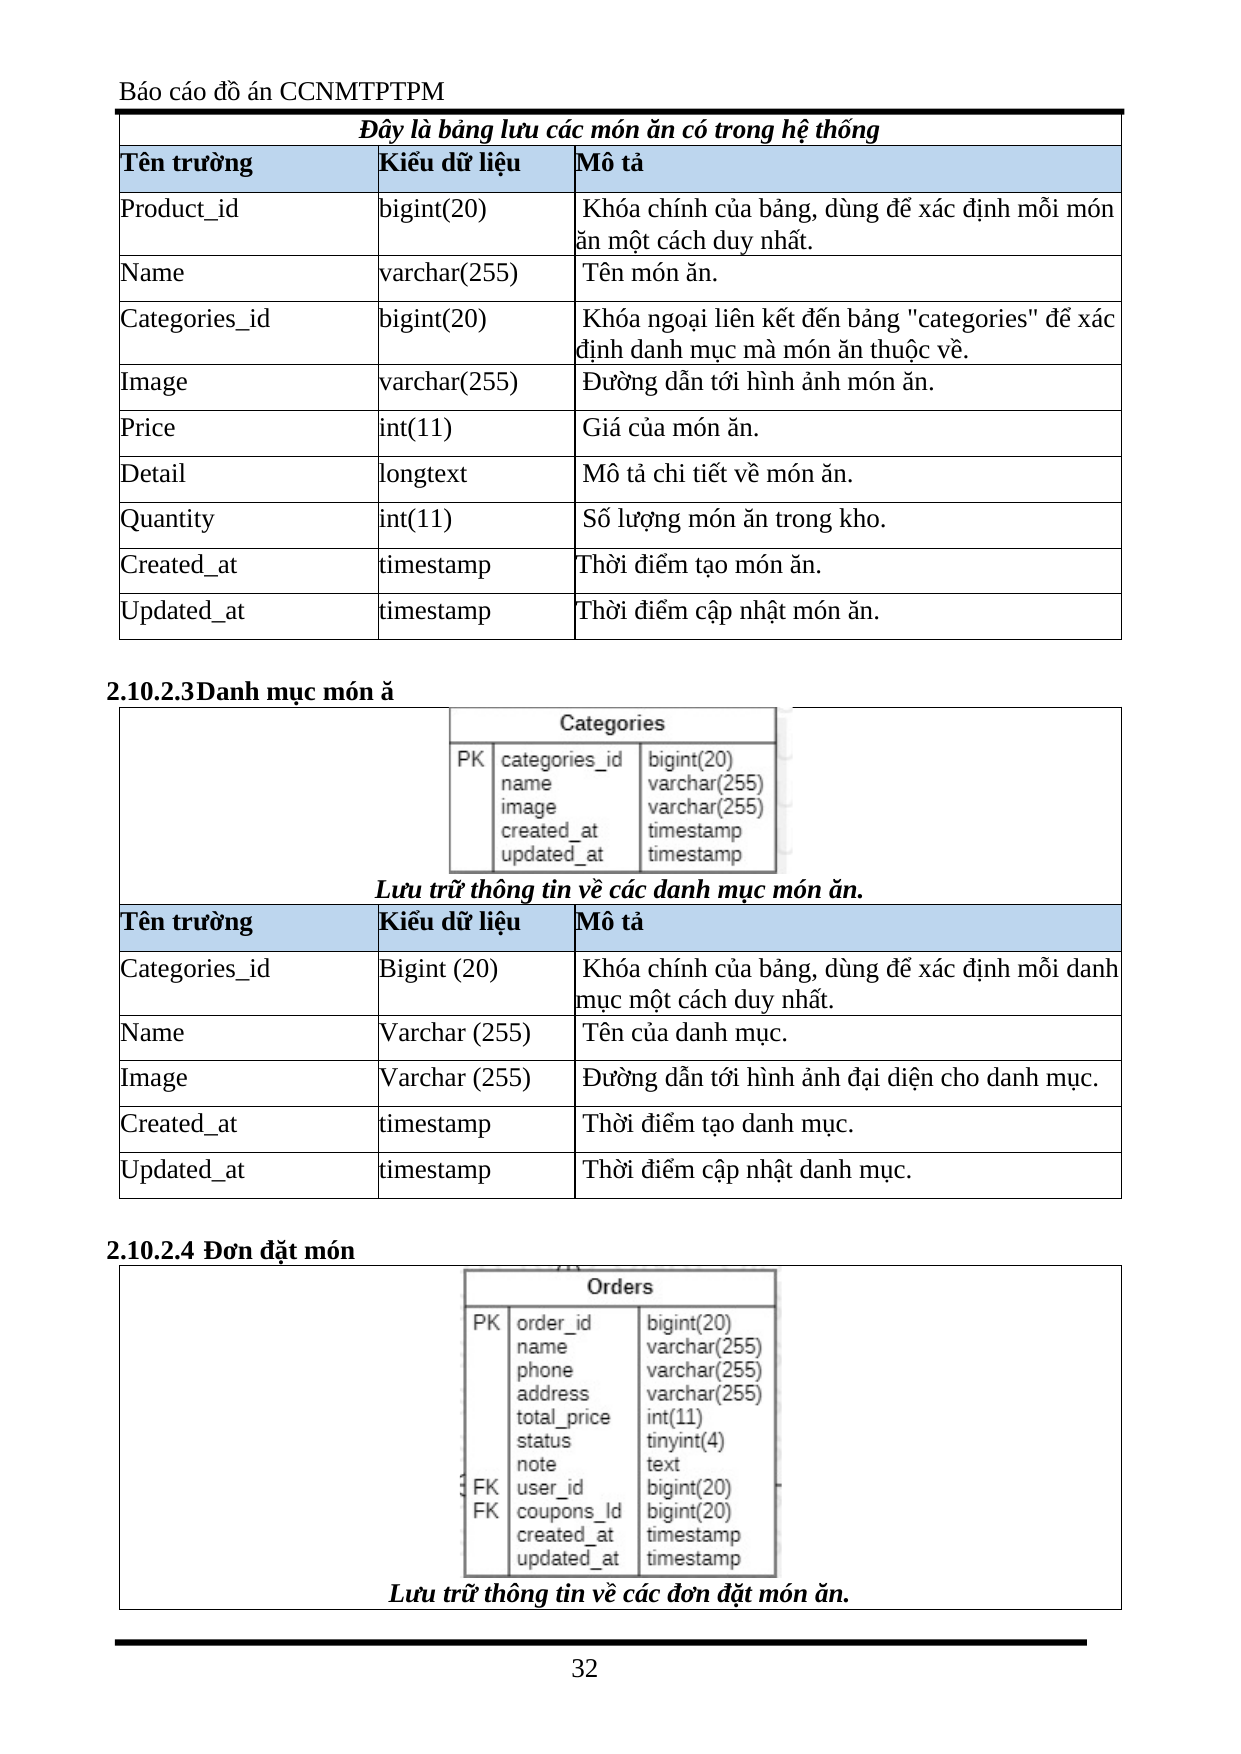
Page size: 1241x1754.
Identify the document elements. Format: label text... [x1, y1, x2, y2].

table_cell Quantity [120, 503, 378, 547]
table_cell Kiểu dữ liệu [379, 146, 574, 192]
table_cell Mô tả [576, 146, 1121, 192]
table_cell Khóa chính của bảng, dùng để xác định mỗi danh mục một cách duy nhất. [576, 952, 1121, 1014]
table_cell bigint(20) [379, 193, 574, 255]
picture [459, 1266, 782, 1578]
table_cell int(11) [379, 503, 574, 547]
table_cell Đường dẫn tới hình ảnh món ăn. [576, 365, 1121, 410]
table_cell Name [120, 1016, 378, 1060]
table_cell Name [120, 256, 378, 301]
table_cell Thời điểm cập nhật danh mục. [576, 1153, 1121, 1198]
picture [448, 707, 793, 874]
table_cell Tên trường [120, 146, 378, 192]
table_cell timestamp [379, 549, 574, 593]
table_cell Price [120, 411, 378, 456]
table_cell int(11) [379, 411, 574, 456]
table_cell Thời điểm tạo món ăn. [576, 549, 1121, 593]
table_cell Image [120, 365, 378, 410]
table_cell Kiểu dữ liệu [379, 905, 574, 951]
table_cell Mô tả chi tiết về món ăn. [576, 457, 1121, 502]
table_cell Khóa chính của bảng, dùng để xác định mỗi món ăn một cách duy nhất. [576, 193, 1121, 255]
table_cell timestamp [379, 1107, 574, 1152]
table_cell bigint(20) [379, 302, 574, 364]
table_cell varchar(255) [379, 365, 574, 410]
table_cell Giá của món ăn. [576, 411, 1121, 456]
table_cell Product_id [120, 193, 378, 255]
table_cell Image [120, 1061, 378, 1106]
table_cell Bigint (20) [379, 952, 574, 1014]
table_cell Categories_id [120, 952, 378, 1014]
table_header Lưu trữ thông tin về các danh mục món ăn. [120, 708, 1121, 904]
subtitle Đơn đặt món [106, 1234, 1163, 1265]
table_cell Thời điểm tạo danh mục. [576, 1107, 1121, 1152]
table_cell timestamp [379, 1153, 574, 1198]
table_cell Tên trường [120, 905, 378, 951]
table_cell timestamp [379, 594, 574, 639]
table_cell Thời điểm cập nhật món ăn. [576, 594, 1121, 639]
table_cell Categories_id [120, 302, 378, 364]
table_cell varchar(255) [379, 256, 574, 301]
table_cell Updated_at [120, 594, 378, 639]
table_cell Varchar (255) [379, 1016, 574, 1060]
table_cell Detail [120, 457, 378, 502]
table_cell Khóa ngoại liên kết đến bảng "categories" để xác định danh mục mà món ăn thuộc về. [576, 302, 1121, 364]
table_cell Tên món ăn. [576, 256, 1121, 301]
table_cell Updated_at [120, 1153, 378, 1198]
table_cell Tên của danh mục. [576, 1016, 1121, 1060]
table_cell Số lượng món ăn trong kho. [576, 503, 1121, 547]
table_cell Đường dẫn tới hình ảnh đại diện cho danh mục. [576, 1061, 1121, 1106]
table_header Lưu trữ thông tin về các đơn đặt món ăn. [120, 1266, 1121, 1608]
table_cell longtext [379, 457, 574, 502]
table_cell Created_at [120, 549, 378, 593]
table_header Đây là bảng lưu các món ăn có trong hệ thống [120, 114, 1121, 145]
table_cell Mô tả [576, 905, 1121, 951]
subtitle Danh mục món ă [106, 675, 1163, 707]
table_cell Varchar (255) [379, 1061, 574, 1106]
table_cell Created_at [120, 1107, 378, 1152]
